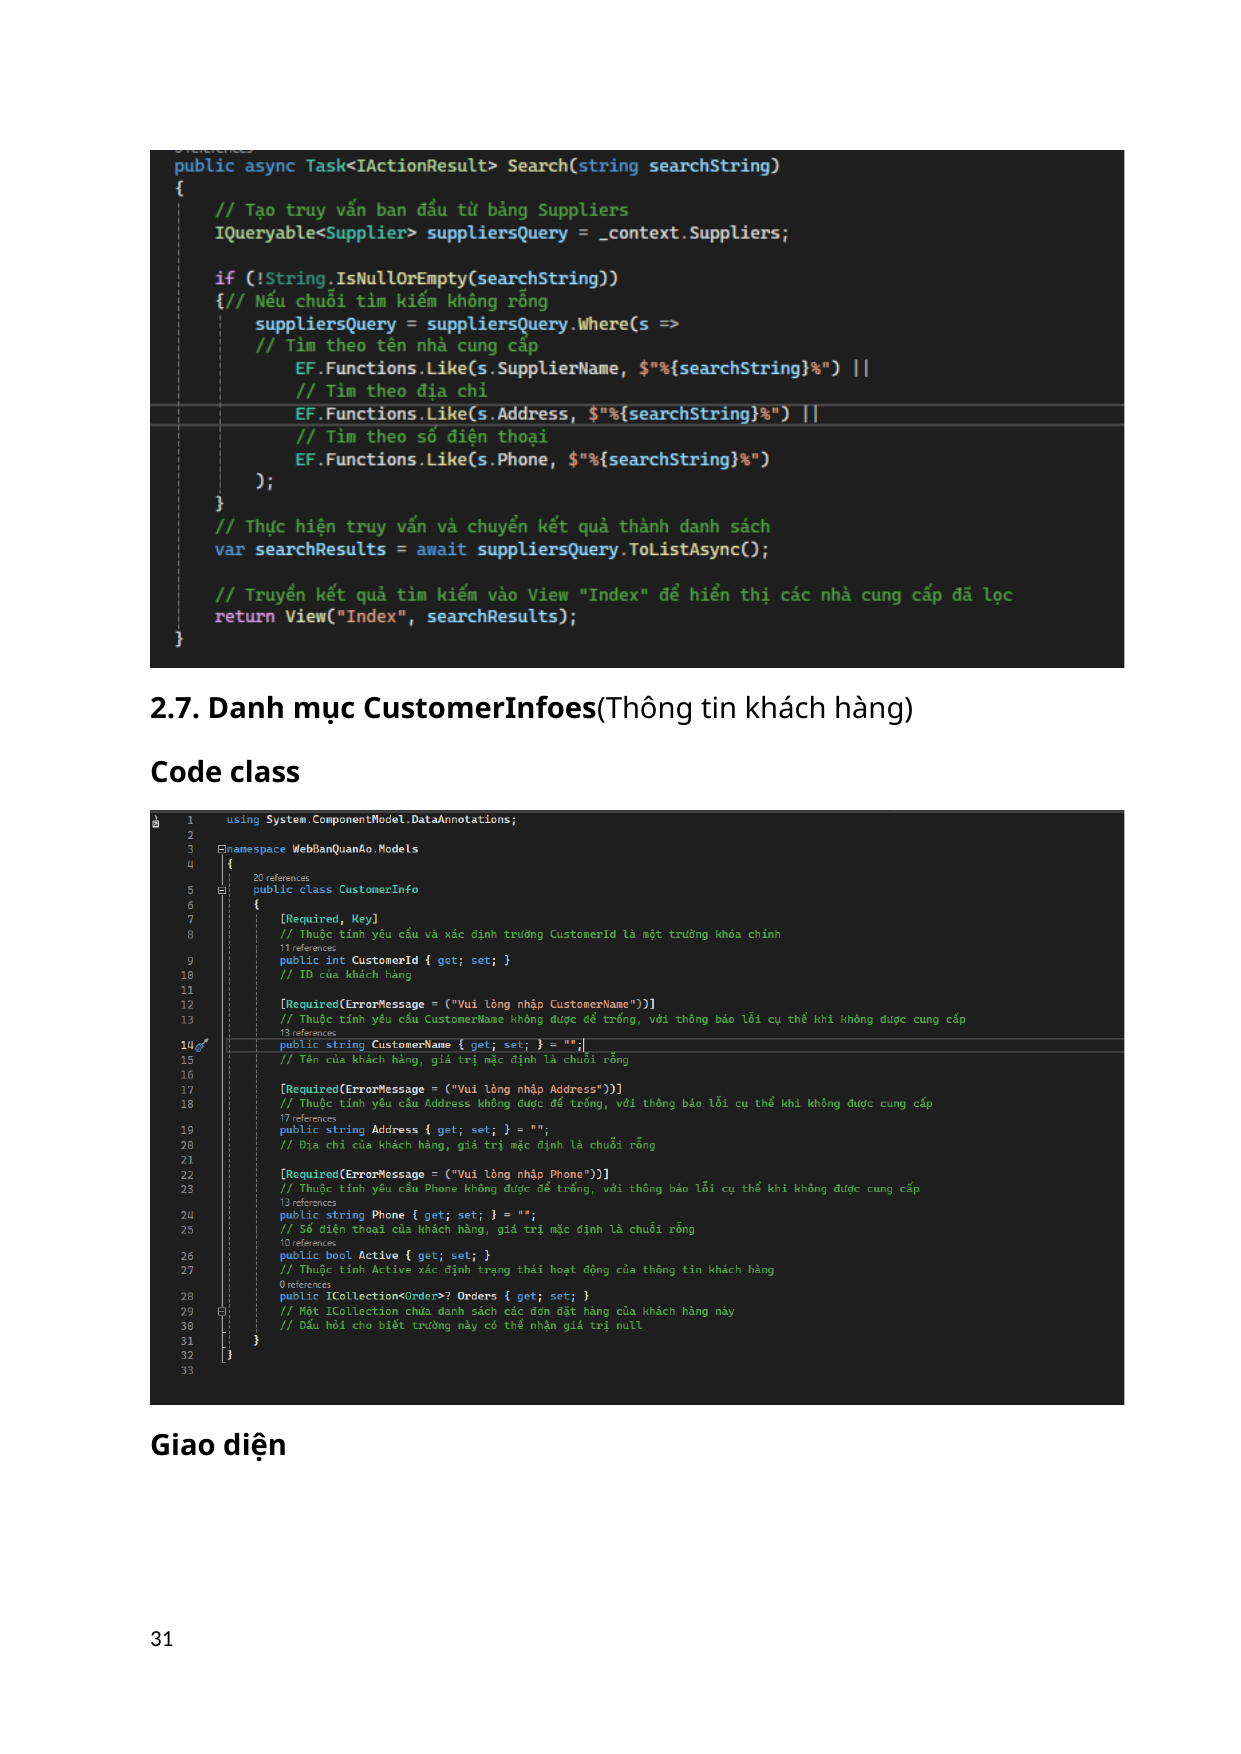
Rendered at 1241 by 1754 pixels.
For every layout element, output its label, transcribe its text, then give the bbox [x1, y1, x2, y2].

text Code class [150, 751, 1090, 791]
picture [150, 150, 1125, 668]
text Giao diện [150, 1424, 1090, 1463]
subtitle 2.7. Danh mục CustomerInfoes(Thông tin khách hàng) [150, 687, 1090, 727]
picture [150, 810, 1125, 1405]
